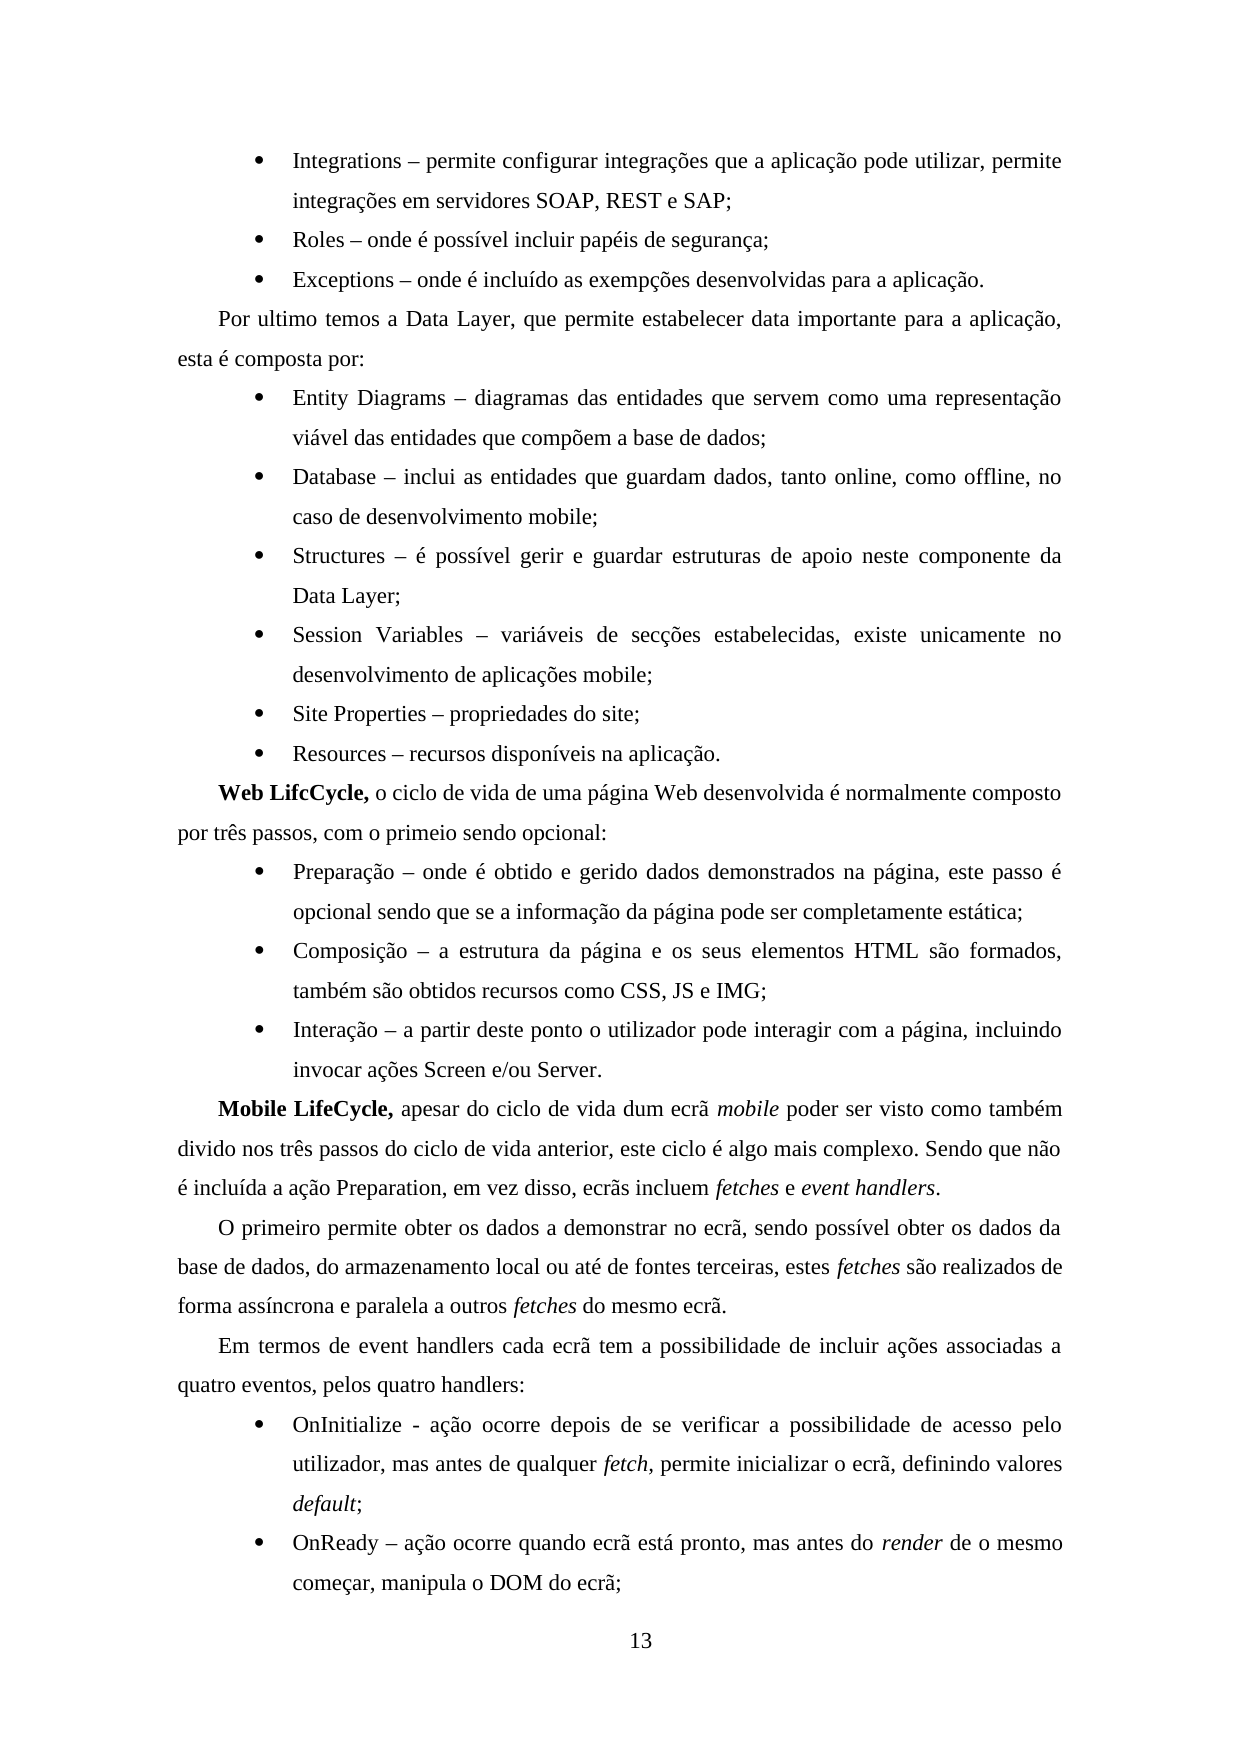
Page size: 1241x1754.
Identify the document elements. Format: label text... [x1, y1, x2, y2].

text Web LifcCycle, o ciclo de vida de uma página Web desenvolvida é normalmente composto por três passos, com o primeio sendo opcional: [177, 779, 1063, 845]
list Interação – a partir deste ponto o utilizador pode interagir com a página, incluindo invocar ações Screen e/ou Server. [255, 1016, 1063, 1082]
text Por ultimo temos a Data Layer, que permite estabelecer data importante para a aplicação, esta é composta por: [177, 306, 1063, 371]
list Preparação – onde é obtido e gerido dados demonstrados na página, este passo é opcional sendo que se a informação da página pode ser completamente estática; [255, 858, 1063, 924]
list Composição – a estrutura da página e os seus elementos HTML são formados, também são obtidos recursos como CSS, JS e IMG; [255, 937, 1063, 1003]
list Database – inclui as entidades que guardam dados, tanto online, como offline, no caso de desenvolvimento mobile; [255, 463, 1063, 529]
list Integrations – permite configurar integrações que a aplicação pode utilizar, permite integrações em servidores SOAP, REST e SAP; [255, 148, 1063, 213]
list Site Properties – propriedades do site; [255, 700, 1063, 727]
list Structures – é possível gerir e guardar estruturas de apoio neste componente da Data Layer; [255, 542, 1063, 608]
list OnInitialize - ação ocorre depois de se verificar a possibilidade de acesso pelo utilizador, mas antes de qualquer fetch, permite inicializar o ecrã, definindo valores default; [255, 1411, 1063, 1516]
list Entity Diagrams – diagramas das entidades que servem como uma representação viável das entidades que compõem a base de dados; [255, 384, 1063, 450]
text O primeiro permite obter os dados a demonstrar no ecrã, sendo possível obter os dados da base de dados, do armazenamento local ou até de fontes terceiras, estes fetches são realizados de forma assíncrona e paralela a outros fetches do mesmo ecrã. [177, 1213, 1063, 1319]
list Roles – onde é possível incluir papéis de segurança; [255, 227, 1063, 253]
text Em termos de event handlers cada ecrã tem a possibilidade de incluir ações associadas a quatro eventos, pelos quatro handlers: [177, 1332, 1063, 1398]
list Exceptions – onde é incluído as exempções desenvolvidas para a aplicação. [255, 266, 1063, 292]
list Session Variables – variáveis de secções estabelecidas, existe unicamente no desenvolvimento de aplicações mobile; [255, 621, 1063, 687]
text Mobile LifeCycle, apesar do ciclo de vida dum ecrã mobile poder ser visto como também divido nos três passos do ciclo de vida anterior, este ciclo é algo mais complexo. Sendo que não é incluída a ação Preparation, em vez disso, ecrãs incluem fetches e event handlers. [177, 1095, 1063, 1200]
list OnReady – ação ocorre quando ecrã está pronto, mas antes do render de o mesmo começar, manipula o DOM do ecrã; [255, 1529, 1063, 1595]
list Resources – recursos disponíveis na aplicação. [255, 740, 1063, 766]
